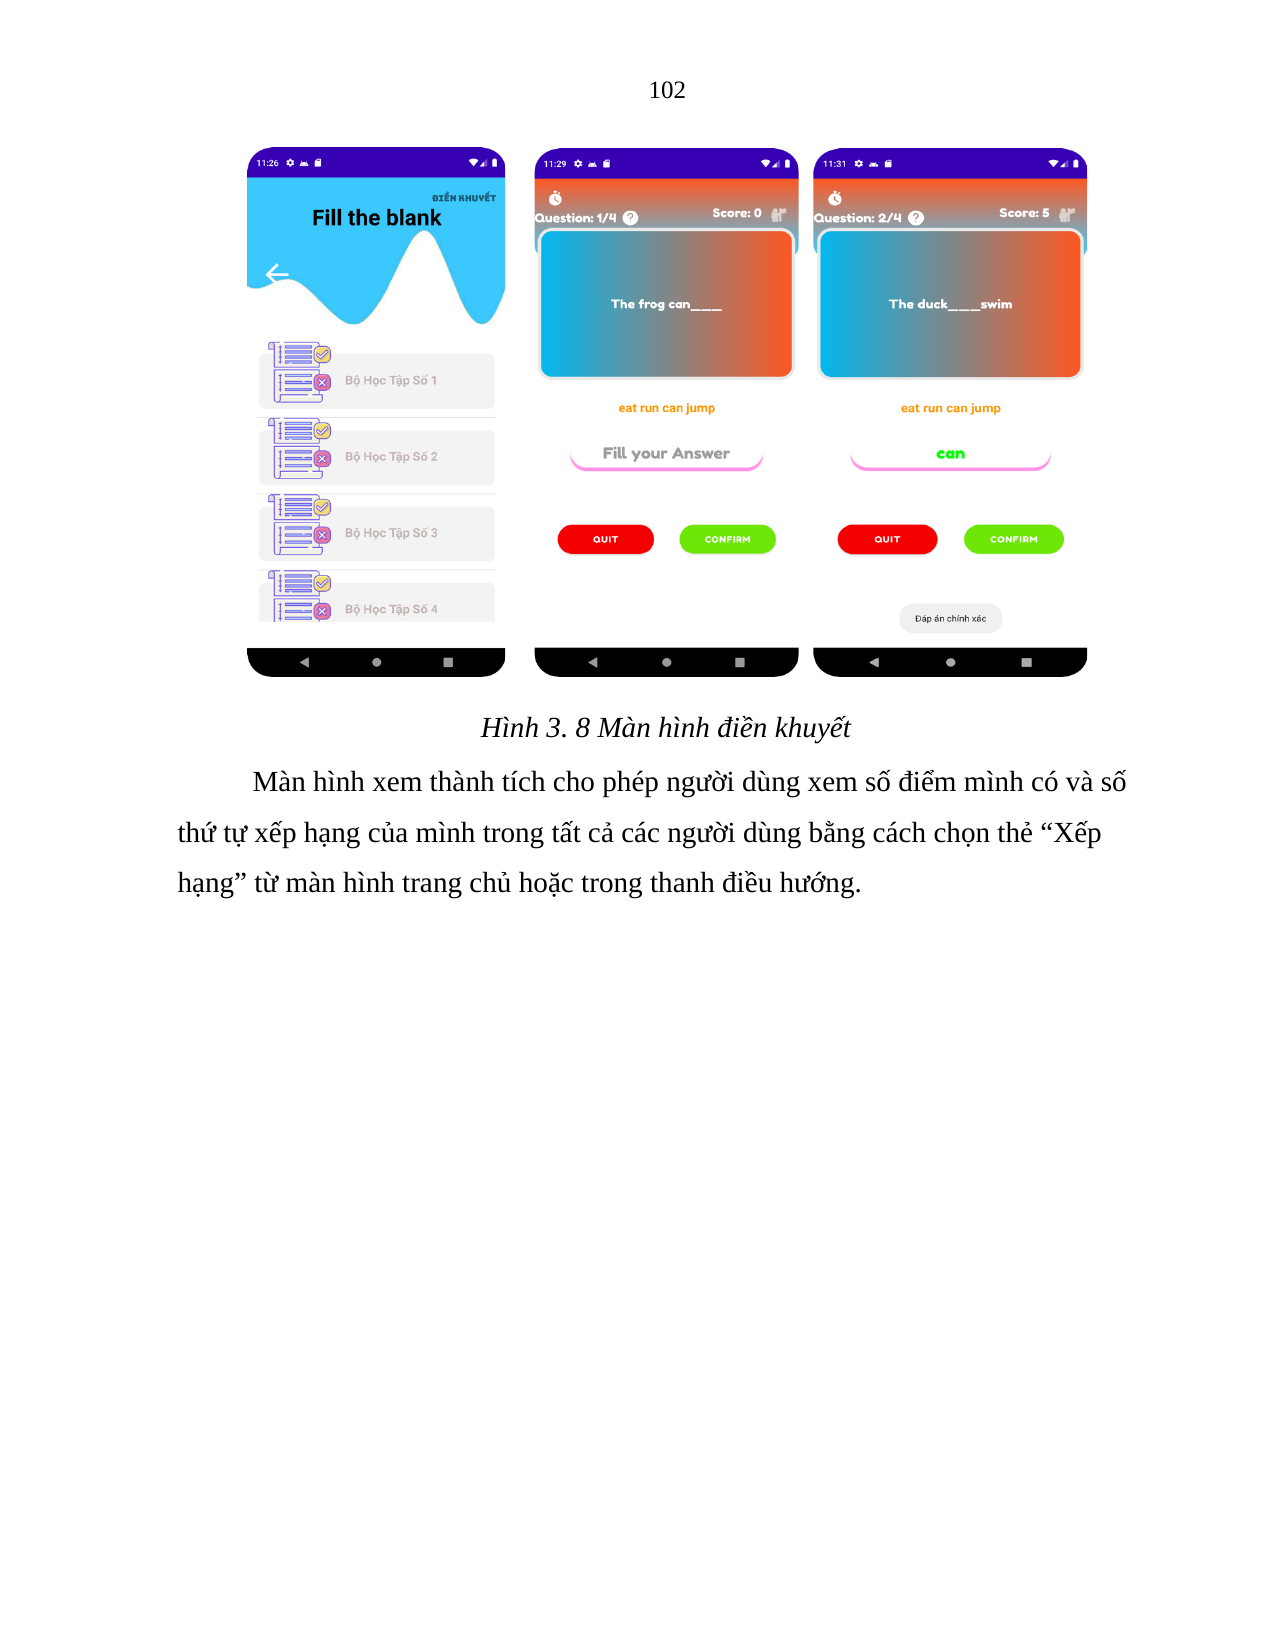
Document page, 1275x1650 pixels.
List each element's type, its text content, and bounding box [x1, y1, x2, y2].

picture [247, 147, 506, 677]
text Màn hình xem thành tích cho phép người dùng xem số điểm mình có và số thứ tự xếp hạng của mình trong tất cả các người dùng bằng cách chọn thẻ “Xếp hạng” từ màn hình trang chủ hoặc trong thanh điều hướng. [177, 764, 1157, 898]
picture [813, 148, 1088, 677]
text Hình 3. 8 Màn hình điền khuyết [177, 710, 1157, 743]
picture [534, 148, 799, 677]
